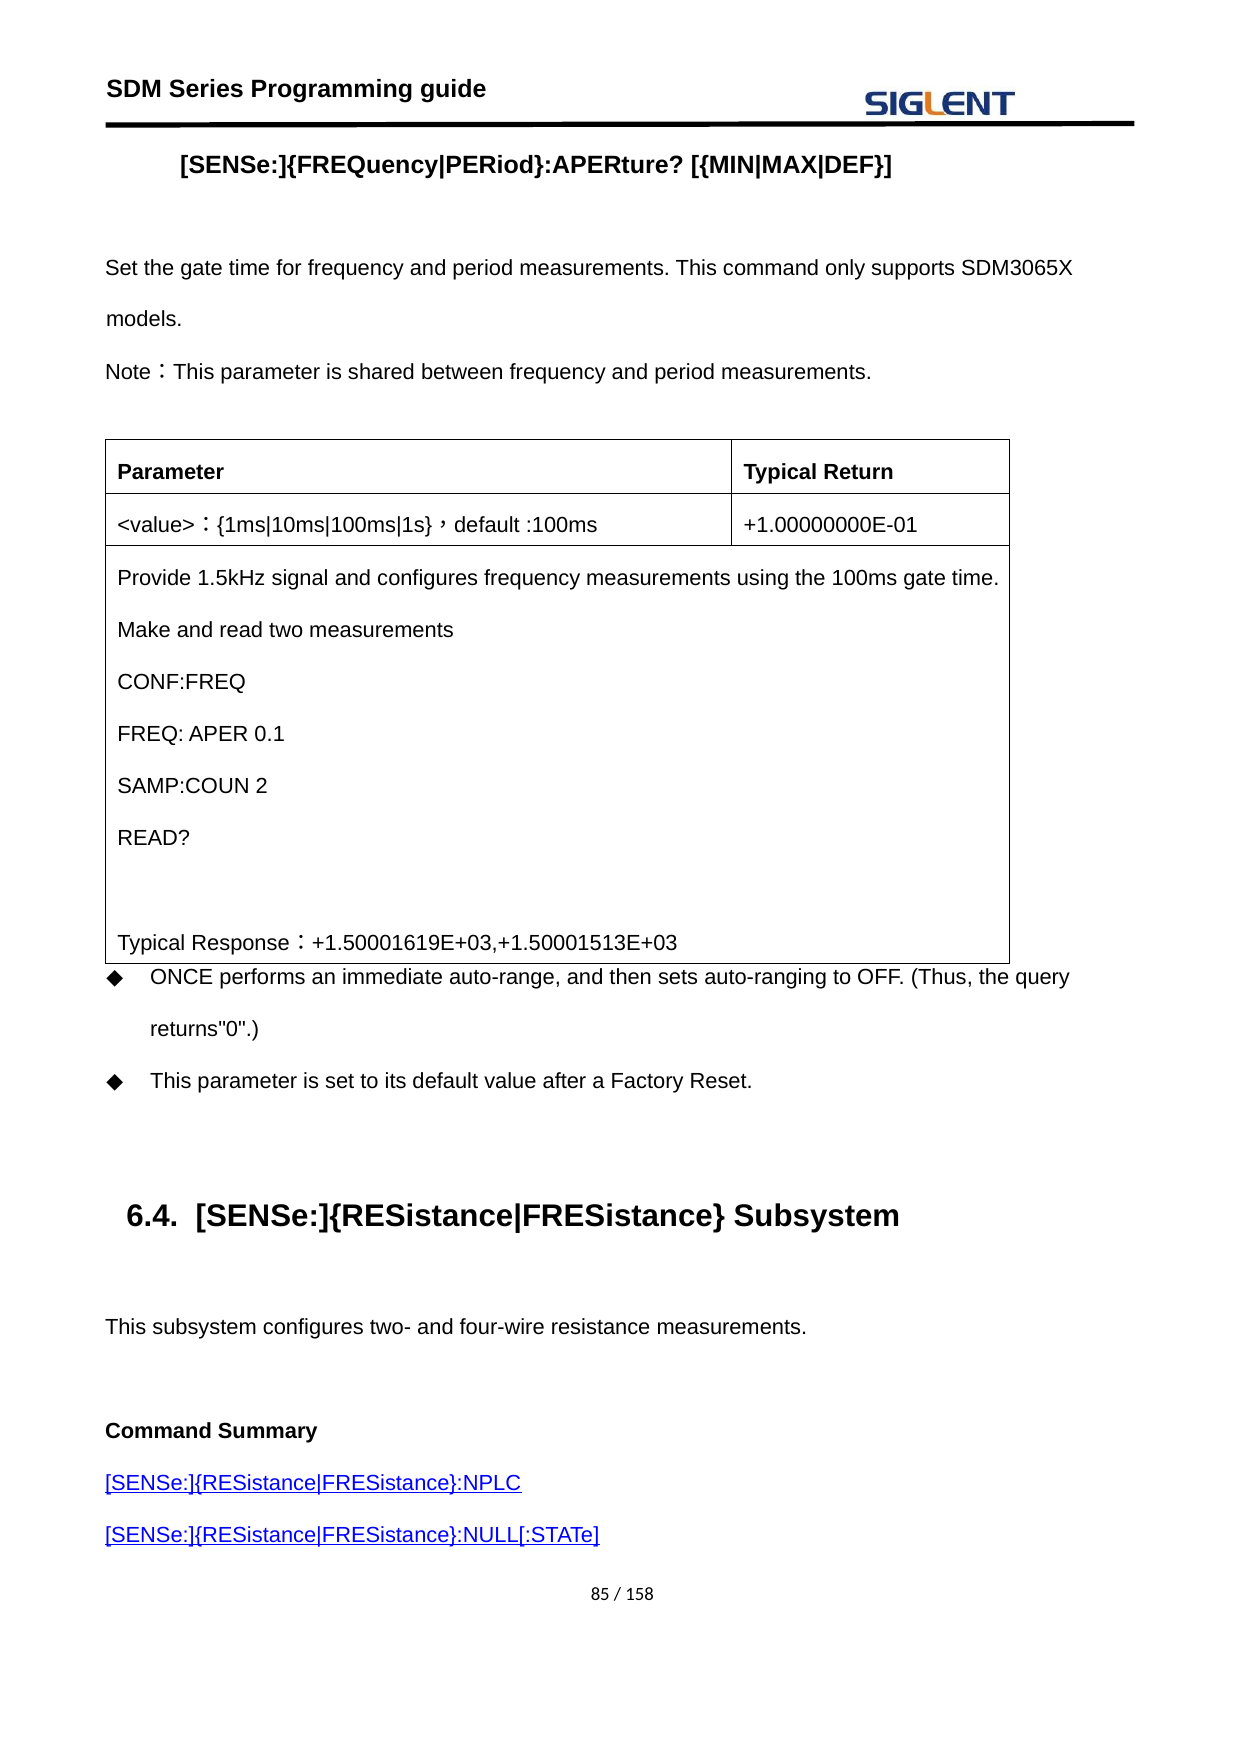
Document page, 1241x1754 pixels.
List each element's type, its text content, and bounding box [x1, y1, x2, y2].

list ONCE performs an immediate auto-range, and then sets auto-ranging to OFF. (Thus, the query returns"0".) [106, 964, 1133, 1041]
table_header Typical Return [732, 440, 1009, 492]
text Note：This parameter is shared between frequency and period measurements. [105, 358, 1133, 385]
subtitle [SENSe:]{FREQuency|PERiod}:APERture? [{MIN|MAX|DEF}] [180, 151, 1134, 179]
table_cell <value>：{1ms|10ms|100ms|1s}，default :100ms [106, 494, 731, 545]
table_cell +1.00000000E-01 [732, 494, 1009, 545]
table_cell Provide 1.5kHz signal and configures frequency measurements using the 100ms gate time. Make and read two measurements CONF:FREQ FREQ: APER 0.1 SAMP:COUN 2 READ? Typical Response：+1.50001619E+03,+1.50001513E+03 [106, 546, 1009, 963]
text [SENSe:]{RESistance|FRESistance}:NULL[:STATe] [105, 1522, 1134, 1547]
text 6.4. [SENSe:]{RESistance|FRESistance} Subsystem [126, 1197, 944, 1233]
picture [853, 73, 1028, 121]
picture [853, 127, 1028, 134]
text Command Summary [105, 1418, 1134, 1443]
text Set the gate time for frequency and period measurements. This command only supports SDM3065X models. [105, 255, 1133, 332]
text [SENSe:]{RESistance|FRESistance}:NPLC [105, 1470, 1134, 1495]
text This subsystem configures two- and four-wire resistance measurements. [105, 1314, 1133, 1339]
table_header Parameter [106, 440, 731, 492]
list This parameter is set to its default value after a Factory Reset. [106, 1068, 1133, 1093]
